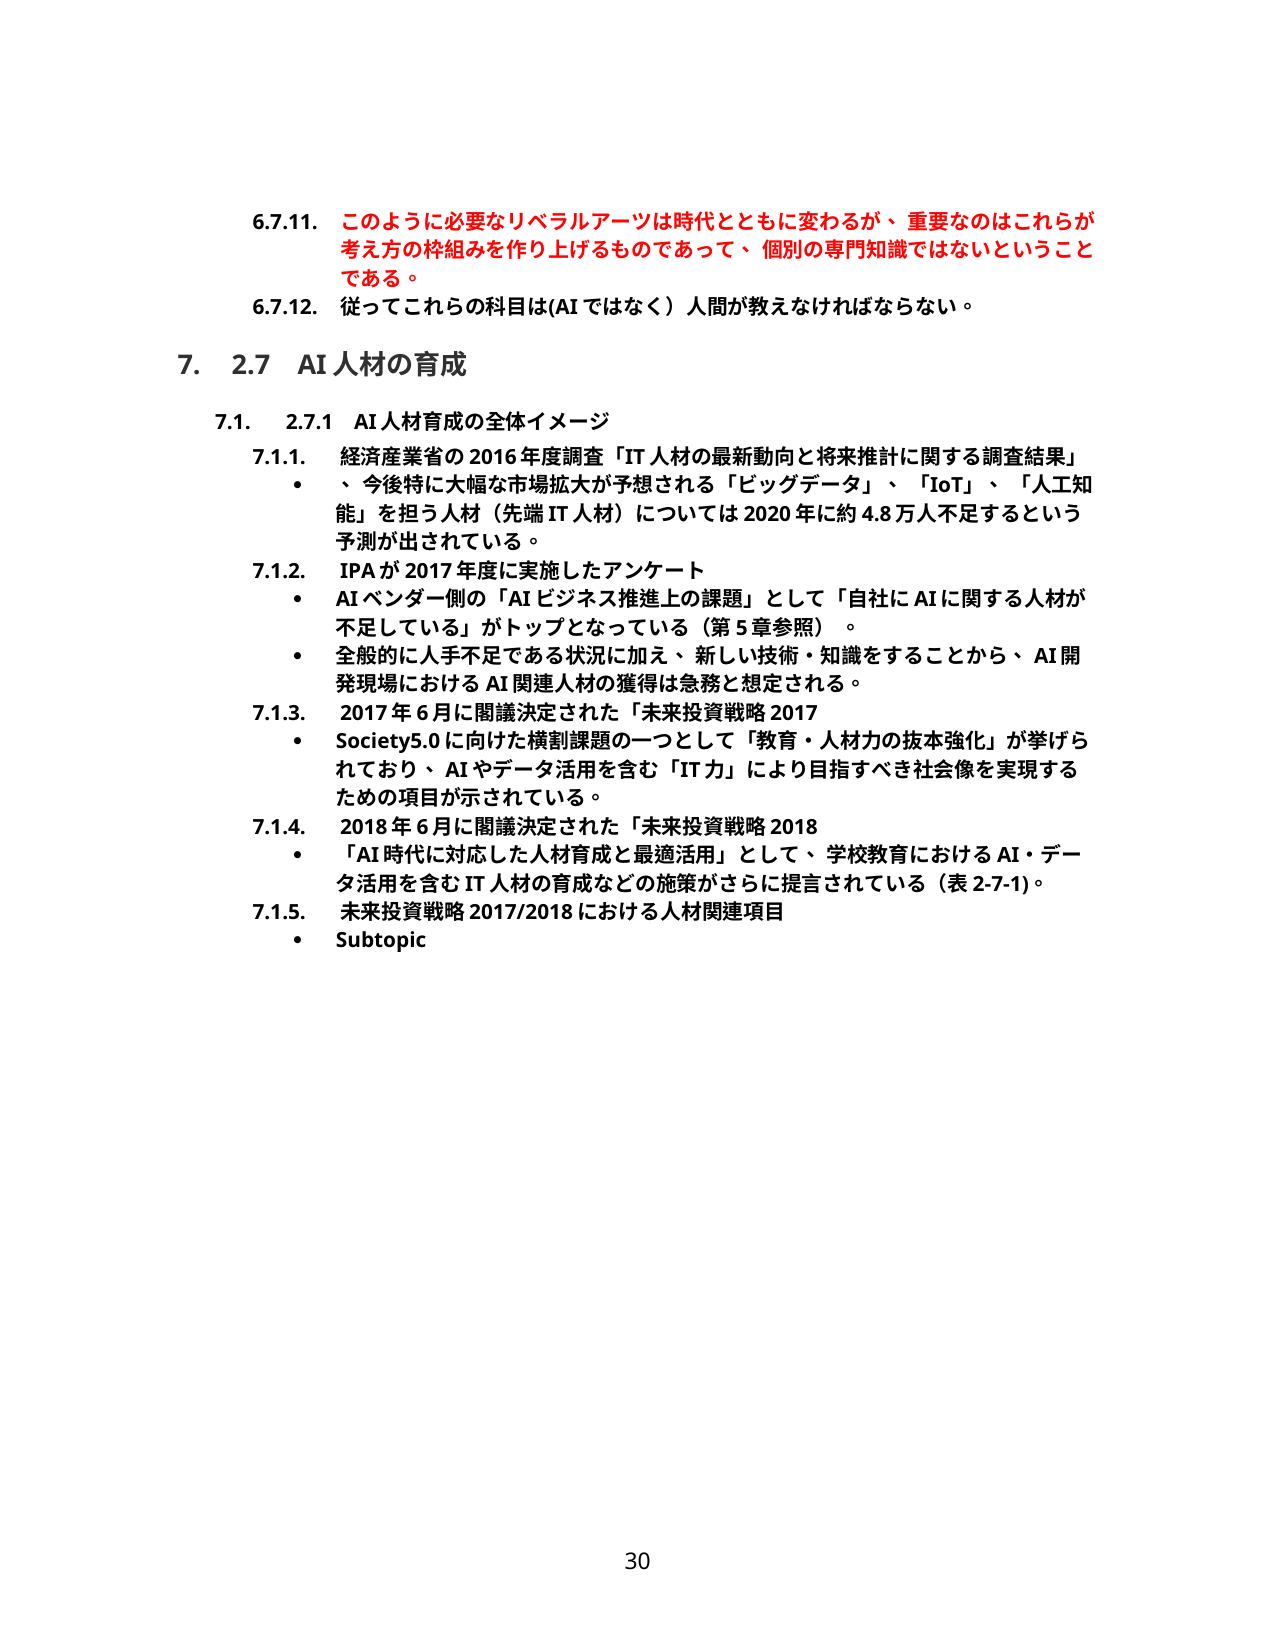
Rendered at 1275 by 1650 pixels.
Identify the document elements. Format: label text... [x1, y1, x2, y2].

list Society5.0に向けた横割課題の一つとして「教育・人材力の抜本強化」が挙げられており、 AIやデータ活用を含む「IT力」により目指すべき社会像を実現するための項目が示されている。 [294, 726, 1098, 812]
list IPAが2017年度に実施したアンケート [252, 556, 1098, 584]
list 2017年6月に閣議決定された「未来投資戦略2017 [252, 698, 1098, 726]
list 2018年6月に閣議決定された「未来投資戦略2018 [252, 812, 1098, 840]
list 全般的に人手不足である状況に加え、 新しい技術・知識をすることから、 AI開発現場におけるAI関連人材の獲得は急務と想定される。 [294, 641, 1098, 698]
list 2.7.1 AI人材育成の全体イメージ [215, 407, 1098, 436]
list AIベンダー側の「AIビジネス推進上の課題」として「自社にAIに関する人材が不足している」がトップとなっている（第5章参照） 。 [294, 584, 1098, 641]
list 「AI時代に対応した人材育成と最適活用」として、 学校教育におけるAI・データ活用を含むIT人材の育成などの施策がさらに提言されている（表2-7-1)。 [294, 840, 1098, 897]
list 、 今後特に大幅な市場拡大が予想される「ビッグデータ」、 「IoT」、 「人工知能」を担う人材（先端IT人材）については2020年に約4.8万人不足するという予測が出されている。 [294, 471, 1098, 556]
list Subtopic [294, 926, 1098, 954]
list 経済産業省の2016年度調査「IT人材の最新動向と将来推計に関する調査結果」 [252, 442, 1098, 471]
list 従ってこれらの科目は(AIではなく）人間が教えなければならない。 [252, 292, 1098, 321]
list 2.7 AI人材の育成 [177, 346, 1098, 382]
list このように必要なリベラルアーツは時代とともに変わるが、 重要なのはこれらが考え方の枠組みを作り上げるものであって、 個別の専門知識ではないということである。 [252, 207, 1098, 292]
list 未来投資戦略2017/2018における人材関連項目 [252, 897, 1098, 926]
